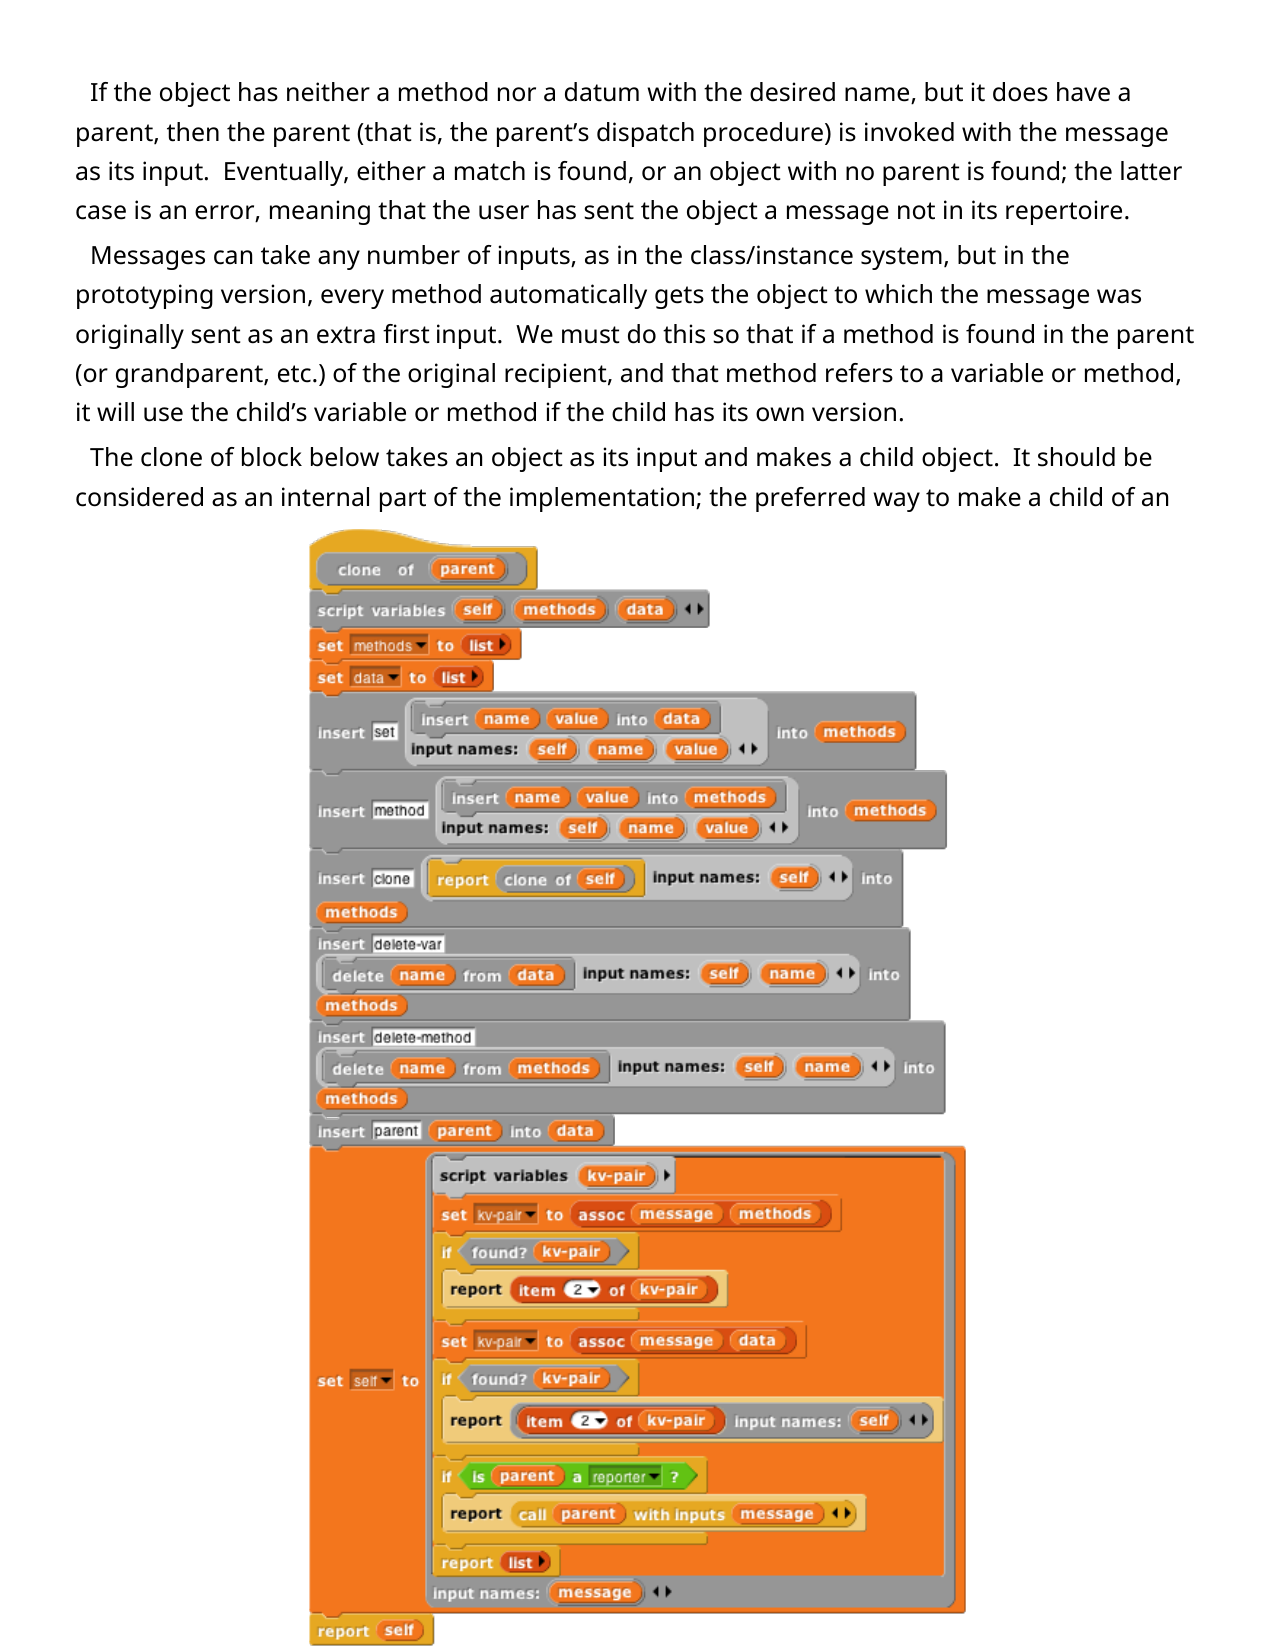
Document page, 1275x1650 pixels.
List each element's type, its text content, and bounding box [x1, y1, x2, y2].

picture [309, 529, 966, 1650]
text The clone of block below takes an object as its input and makes a child object. It should be considered as an internal part of the implementation; the preferred way to make a child of an object is to send that object a clone message. [75, 440, 1200, 513]
text If the object has neither a method nor a datum with the desired name, but it does have a parent, then the parent (that is, the parent’s dispatch procedure) is invoked with the message as its input. Eventually, either a match is found, or an object with no parent is found; the latter case is an error, meaning that the user has sent the object a message not in its repertoire. [75, 75, 1200, 227]
text Messages can take any number of inputs, as in the class/instance system, but in the prototyping version, every method automatically gets the object to which the message was originally sent as an extra ﬁrst input. We must do this so that if a method is found in the parent (or grandparent, etc.) of the original recipient, and that method refers to a variable or method, it will use the child’s variable or method if the child has its own version. [75, 238, 1200, 429]
